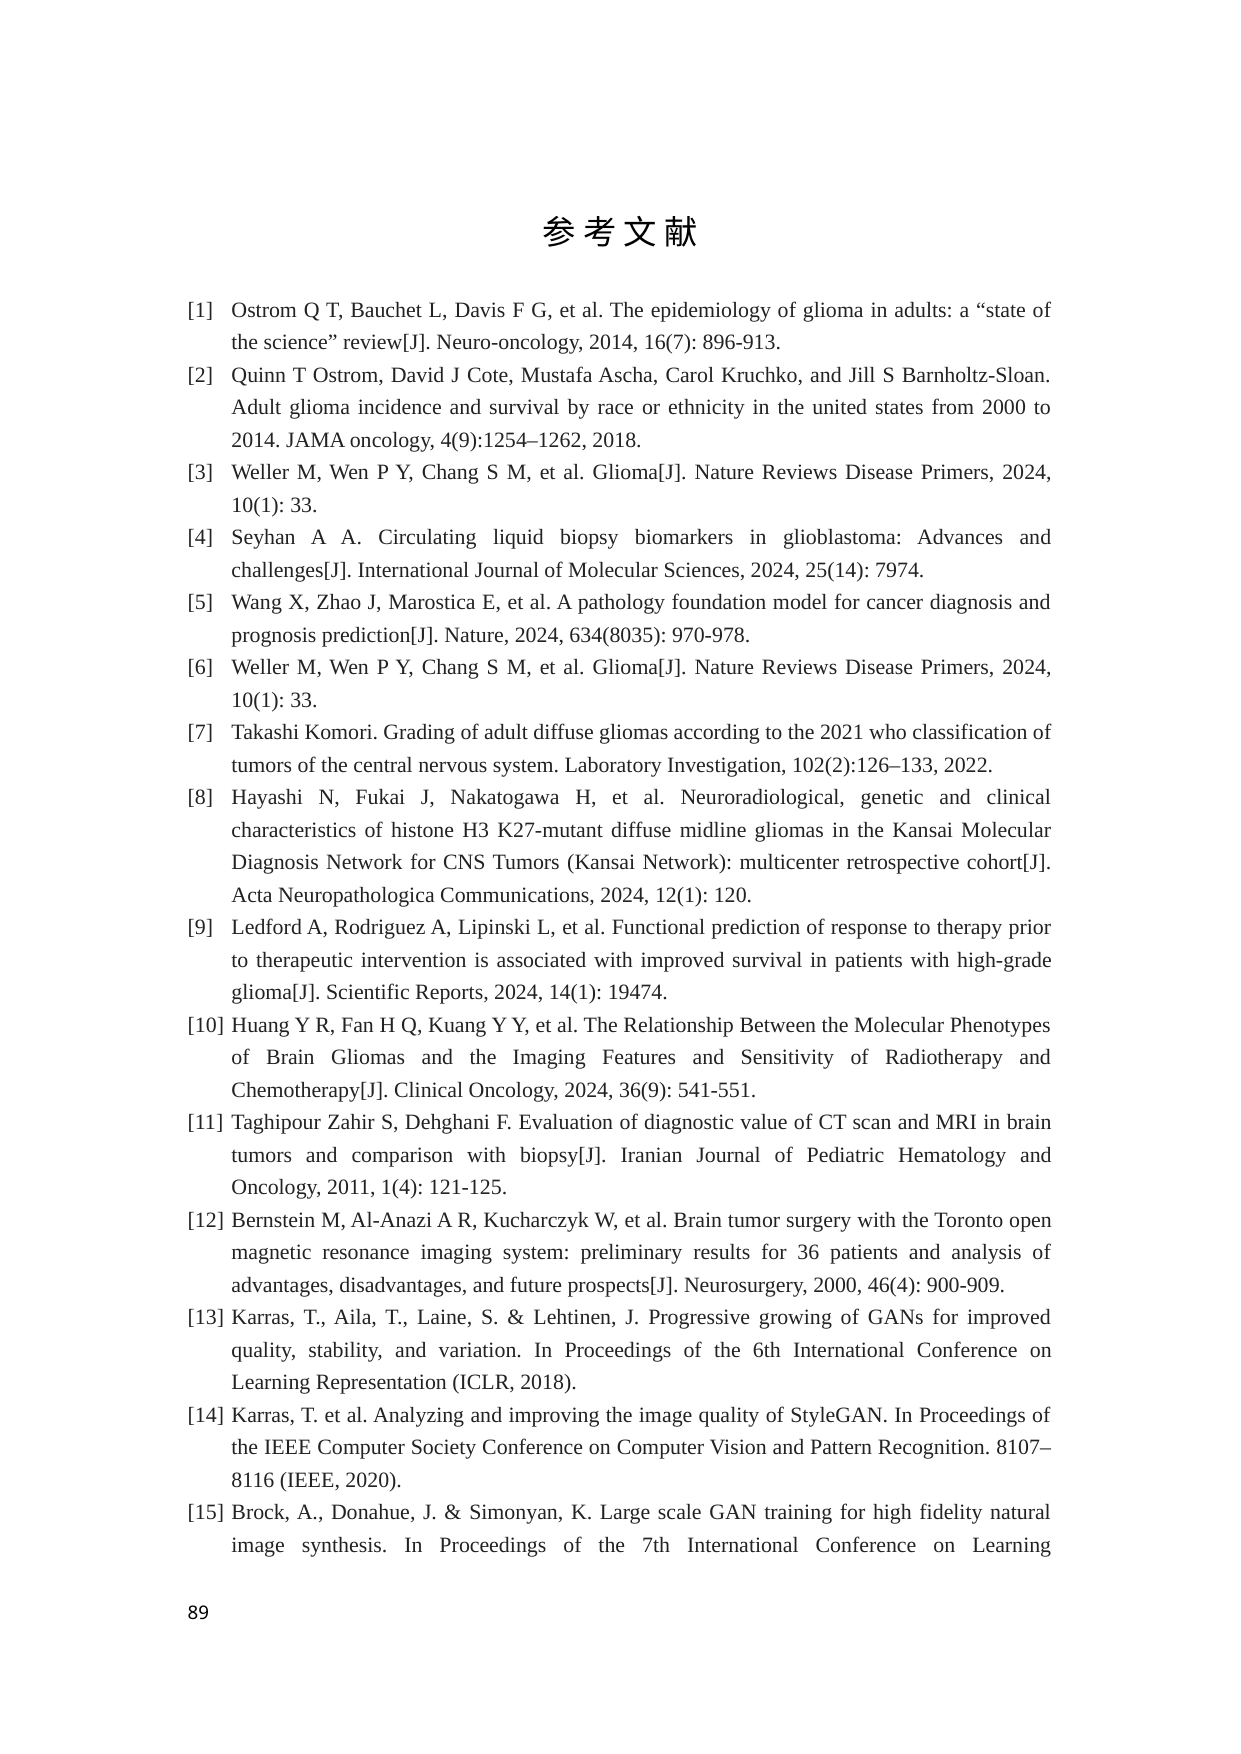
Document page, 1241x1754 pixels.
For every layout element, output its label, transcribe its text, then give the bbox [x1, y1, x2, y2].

list Quinn T Ostrom, David J Cote, Mustafa Ascha, Carol Kruchko, and Jill S Barnholtz-Sloan. Adult glioma incidence and survival by race or ethnicity in the united states from 2000 to 2014. JAMA oncology, 4(9):1254–1262, 2018. [187, 358, 1053, 456]
list Karras, T., Aila, T., Laine, S. & Lehtinen, J. Progressive growing of GANs for improved quality, stability, and variation. In Proceedings of the 6th International Conference on Learning Representation (ICLR, 2018). [187, 1301, 1053, 1398]
subtitle 参 考 文 献 [187, 206, 1053, 254]
list Takashi Komori. Grading of adult diffuse gliomas according to the 2021 who classification of tumors of the central nervous system. Laboratory Investigation, 102(2):126–133, 2022. [187, 716, 1053, 781]
list Karras, T. et al. Analyzing and improving the image quality of StyleGAN. In Proceedings of the IEEE Computer Society Conference on Computer Vision and Pattern Recognition. 8107–8116 (IEEE, 2020). [187, 1398, 1053, 1496]
list Seyhan A A. Circulating liquid biopsy biomarkers in glioblastoma: Advances and challenges[J]. International Journal of Molecular Sciences, 2024, 25(14): 7974. [187, 521, 1053, 586]
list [187, 1496, 1053, 1561]
list Weller M, Wen P Y, Chang S M, et al. Glioma[J]. Nature Reviews Disease Primers, 2024, 10(1): 33. [187, 651, 1053, 716]
list Bernstein M, Al-Anazi A R, Kucharczyk W, et al. Brain tumor surgery with the Toronto open magnetic resonance imaging system: preliminary results for 36 patients and analysis of advantages, disadvantages, and future prospects[J]. Neurosurgery, 2000, 46(4): 900-909. [187, 1203, 1053, 1301]
list Wang X, Zhao J, Marostica E, et al. A pathology foundation model for cancer diagnosis and prognosis prediction[J]. Nature, 2024, 634(8035): 970-978. [187, 586, 1053, 651]
list Ledford A, Rodriguez A, Lipinski L, et al. Functional prediction of response to therapy prior to therapeutic intervention is associated with improved survival in patients with high-grade glioma[J]. Scientific Reports, 2024, 14(1): 19474. [187, 911, 1053, 1008]
list Taghipour Zahir S, Dehghani F. Evaluation of diagnostic value of CT scan and MRI in brain tumors and comparison with biopsy[J]. Iranian Journal of Pediatric Hematology and Oncology, 2011, 1(4): 121-125. [187, 1106, 1053, 1203]
list Huang Y R, Fan H Q, Kuang Y Y, et al. The Relationship Between the Molecular Phenotypes of Brain Gliomas and the Imaging Features and Sensitivity of Radiotherapy and Chemotherapy[J]. Clinical Oncology, 2024, 36(9): 541-551. [187, 1008, 1053, 1106]
list Ostrom Q T, Bauchet L, Davis F G, et al. The epidemiology of glioma in adults: a “state of the science” review[J]. Neuro-oncology, 2014, 16(7): 896-913. [187, 293, 1053, 358]
list Hayashi N, Fukai J, Nakatogawa H, et al. Neuroradiological, genetic and clinical characteristics of histone H3 K27-mutant diffuse midline gliomas in the Kansai Molecular Diagnosis Network for CNS Tumors (Kansai Network): multicenter retrospective cohort[J]. Acta Neuropathologica Communications, 2024, 12(1): 120. [187, 781, 1053, 911]
list Weller M, Wen P Y, Chang S M, et al. Glioma[J]. Nature Reviews Disease Primers, 2024, 10(1): 33. [187, 456, 1053, 521]
